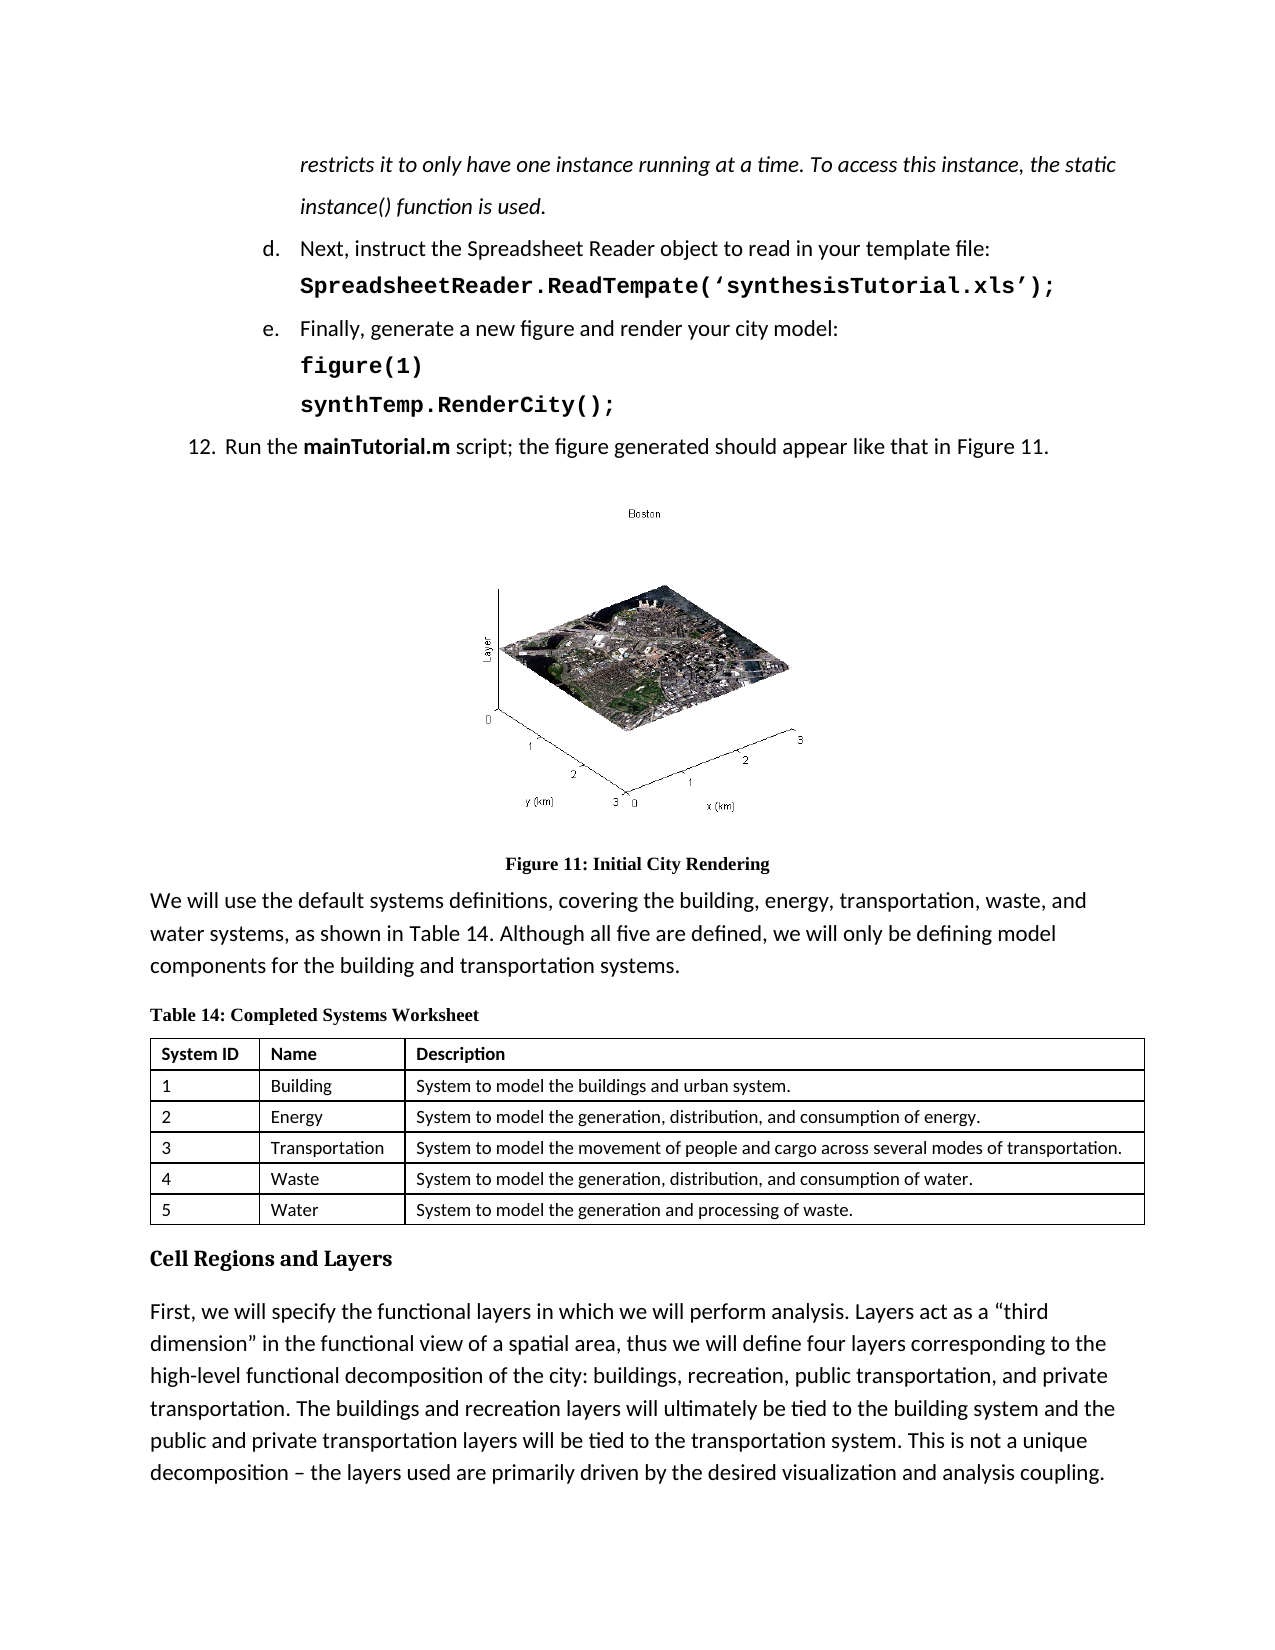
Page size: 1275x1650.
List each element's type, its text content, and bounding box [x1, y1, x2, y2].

table_cell System to model the buildings and urban system. [406, 1071, 1144, 1100]
table_cell Waste [260, 1164, 404, 1193]
list Next, instruct the Spreadsheet Reader object to read in your template file: SpreadsheetReader.ReadTempate(‘synthesisTutorial.xls’); [262, 234, 1125, 301]
table_cell Energy [260, 1102, 404, 1131]
table_cell Water [260, 1195, 404, 1224]
table_header Description [406, 1039, 1144, 1069]
table_cell 5 [151, 1195, 259, 1224]
table_cell 3 [151, 1133, 259, 1162]
table_header System ID [151, 1039, 259, 1069]
text First, we will specify the functional layers in which we will perform analysis. Layers act as a “third dimension” in the functional view of a spatial area, thus we will define four layers corresponding to the high-level functional decomposition of the city: buildings, recreation, public transportation, and private transportation. The buildings and recreation layers will ultimately be tied to the building system and the public and private transportation layers will be tied to the transportation system. This is not a unique decomposition – the layers used are primarily driven by the desired visualization and analysis coupling. [150, 1297, 1125, 1486]
list Finally, generate a new figure and render your city model: figure(1) synthTemp.RenderCity(); [262, 314, 1125, 419]
subtitle Cell Regions and Layers [150, 1246, 1125, 1272]
table_cell System to model the generation, distribution, and consumption of water. [406, 1164, 1144, 1193]
table_cell System to model the generation and processing of waste. [406, 1195, 1144, 1224]
table_cell System to model the movement of people and cargo across several modes of transportation. [406, 1133, 1144, 1162]
table_cell Building [260, 1071, 404, 1100]
table_cell System to model the generation, distribution, and consumption of energy. [406, 1102, 1144, 1131]
table_cell Transportation [260, 1133, 404, 1162]
table_header Name [260, 1039, 404, 1069]
text We will use the default systems definitions, covering the building, energy, transportation, waste, and water systems, as shown in Table 14. Although all five are defined, we will only be defining model components for the building and transportation systems. [150, 887, 1125, 979]
table_cell 1 [151, 1071, 259, 1100]
picture [418, 499, 857, 828]
table_cell 2 [151, 1102, 259, 1131]
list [262, 150, 1125, 220]
table_cell 4 [151, 1164, 259, 1193]
list Run the mainTutorial.m script; the figure generated should appear like that in Figure 10. [187, 432, 1125, 460]
